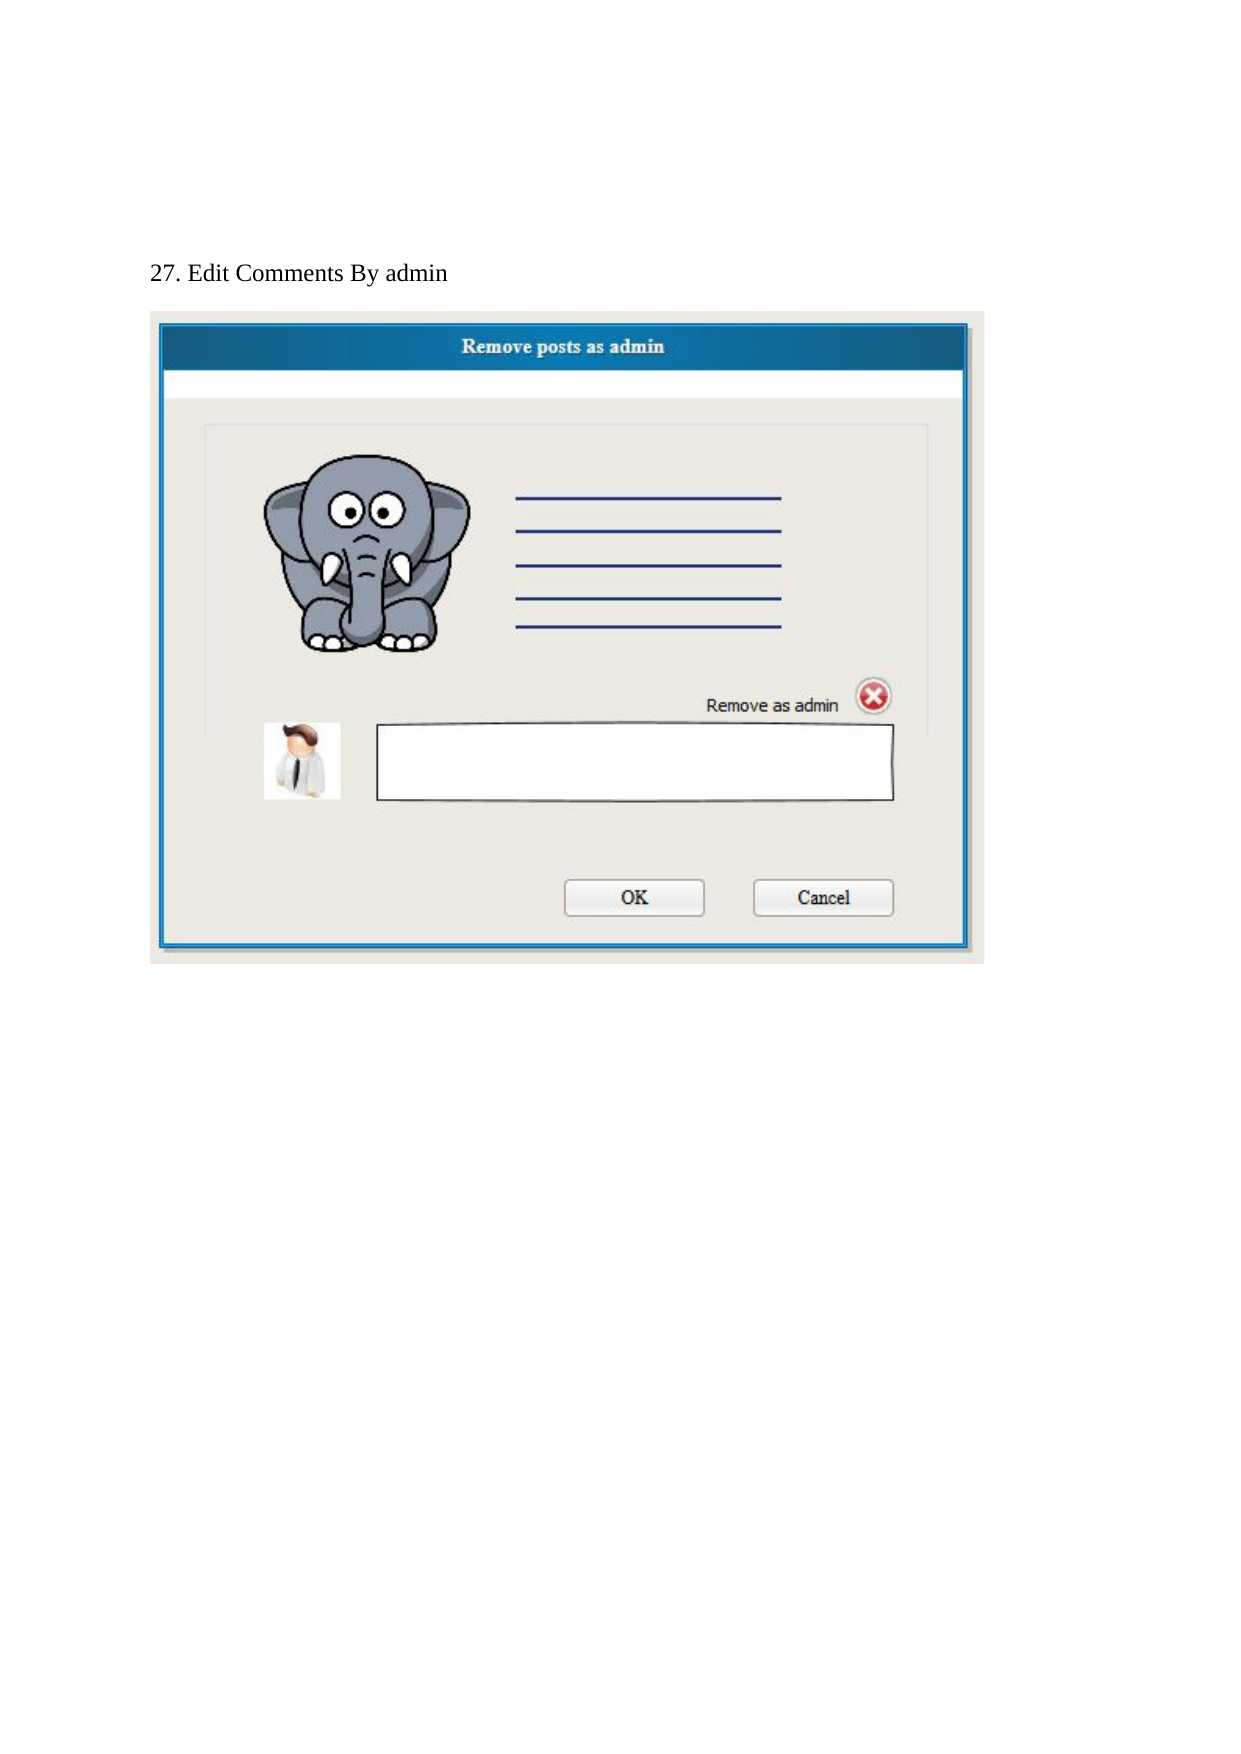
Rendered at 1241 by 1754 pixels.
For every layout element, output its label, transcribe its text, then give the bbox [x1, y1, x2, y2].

picture [150, 311, 985, 964]
text 27. Edit Comments By admin [150, 258, 1090, 286]
